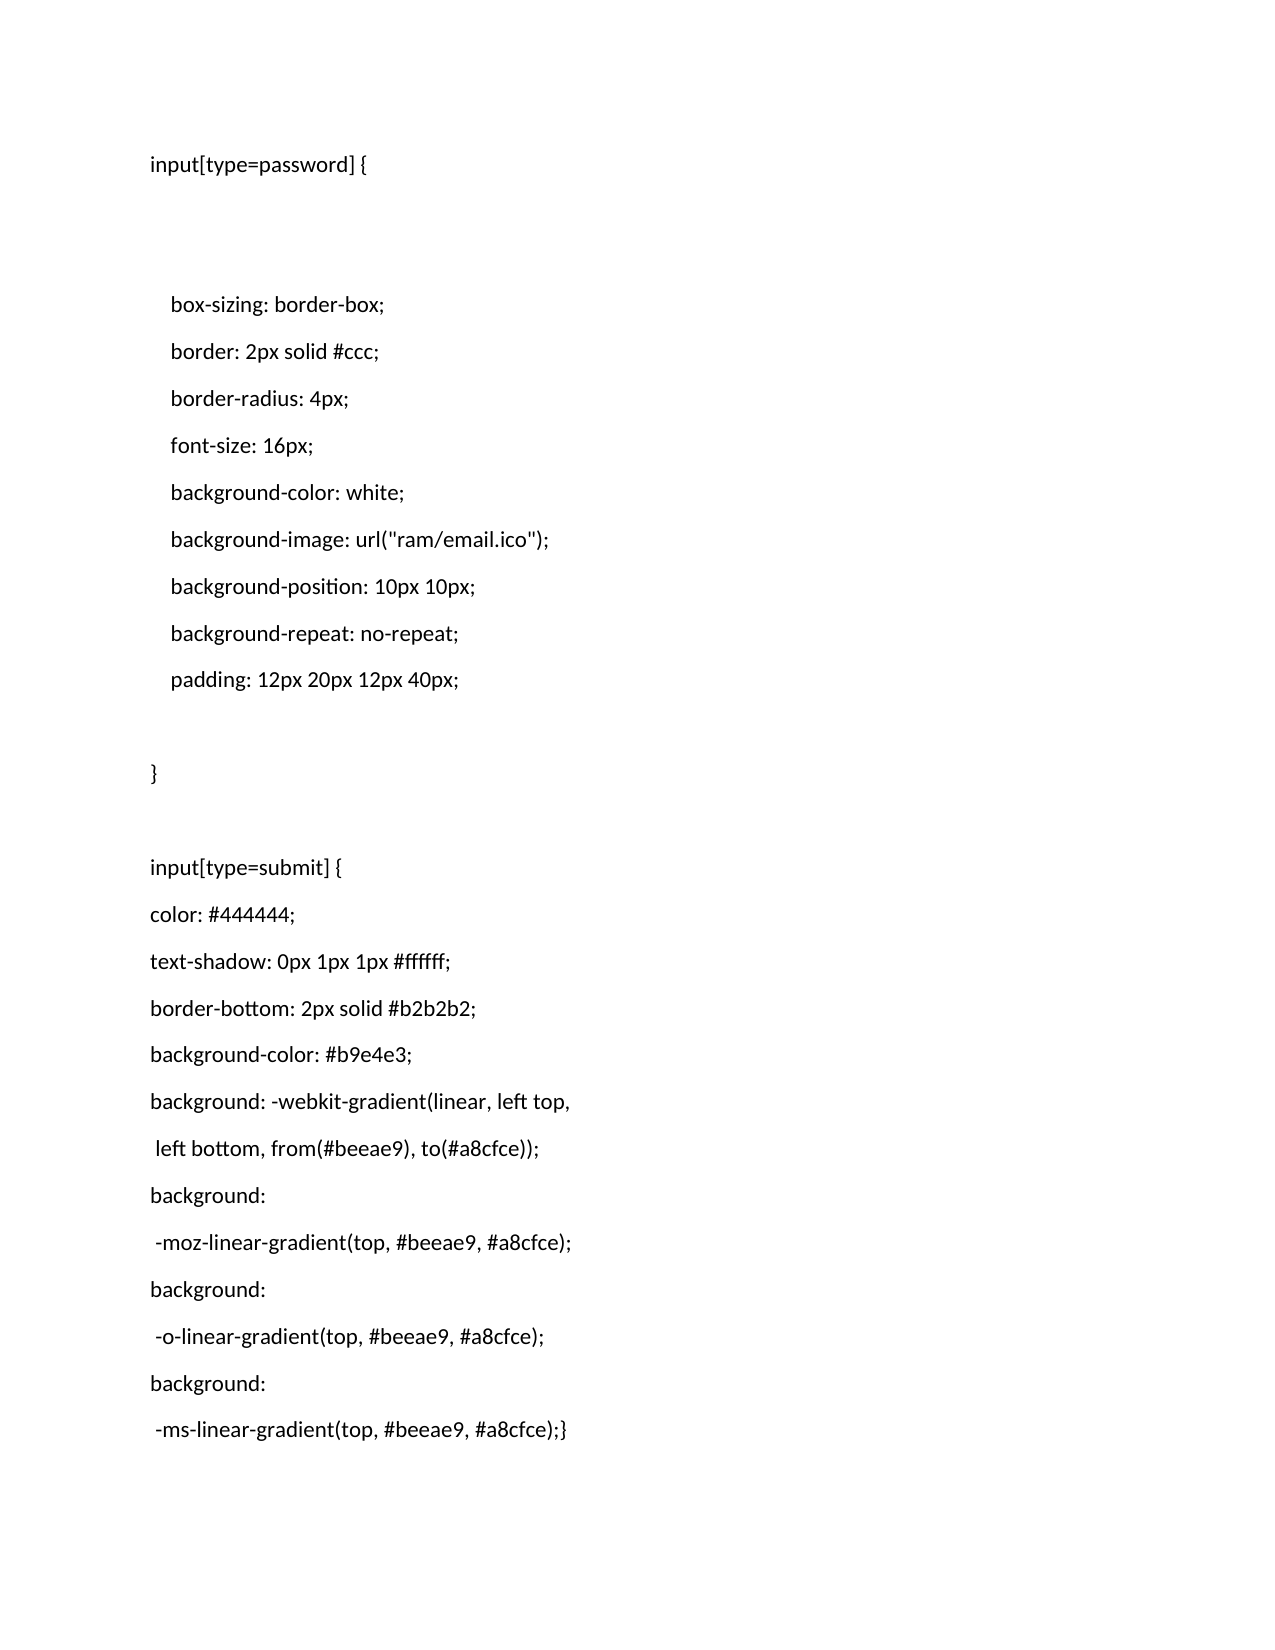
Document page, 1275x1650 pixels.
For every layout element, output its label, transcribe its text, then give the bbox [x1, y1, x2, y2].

text background-color: white; [150, 478, 1125, 506]
text background: [150, 1369, 1125, 1397]
text background: -webkit-gradient(linear, left top, [150, 1087, 1125, 1116]
text border: 2px solid #ccc; [150, 337, 1125, 366]
text } [150, 759, 1125, 787]
text font-size: 16px; [150, 431, 1125, 459]
text box-sizing: border-box; [150, 291, 1125, 319]
text background-image: url("ram/email.ico"); [150, 525, 1125, 553]
text border-radius: 4px; [150, 384, 1125, 412]
text background-color: #b9e4e3; [150, 1041, 1125, 1069]
text -o-linear-gradient(top, #beeae9, #a8cfce); [150, 1322, 1125, 1350]
text border-bottom: 2px solid #b2b2b2; [150, 994, 1125, 1022]
text left bottom, from(#beeae9), to(#a8cfce)); [150, 1134, 1125, 1162]
text background: [150, 1181, 1125, 1209]
text text-shadow: 0px 1px 1px #ffffff; [150, 947, 1125, 975]
text padding: 12px 20px 12px 40px; [150, 666, 1125, 694]
text background-repeat: no-repeat; [150, 619, 1125, 647]
text -ms-linear-gradient(top, #beeae9, #a8cfce);} [150, 1416, 1125, 1444]
text background-position: 10px 10px; [150, 572, 1125, 600]
text background: [150, 1275, 1125, 1303]
text input[type=password] { [150, 150, 1125, 178]
text input[type=submit] { [150, 853, 1125, 881]
text -moz-linear-gradient(top, #beeae9, #a8cfce); [150, 1228, 1125, 1256]
text color: #444444; [150, 900, 1125, 928]
